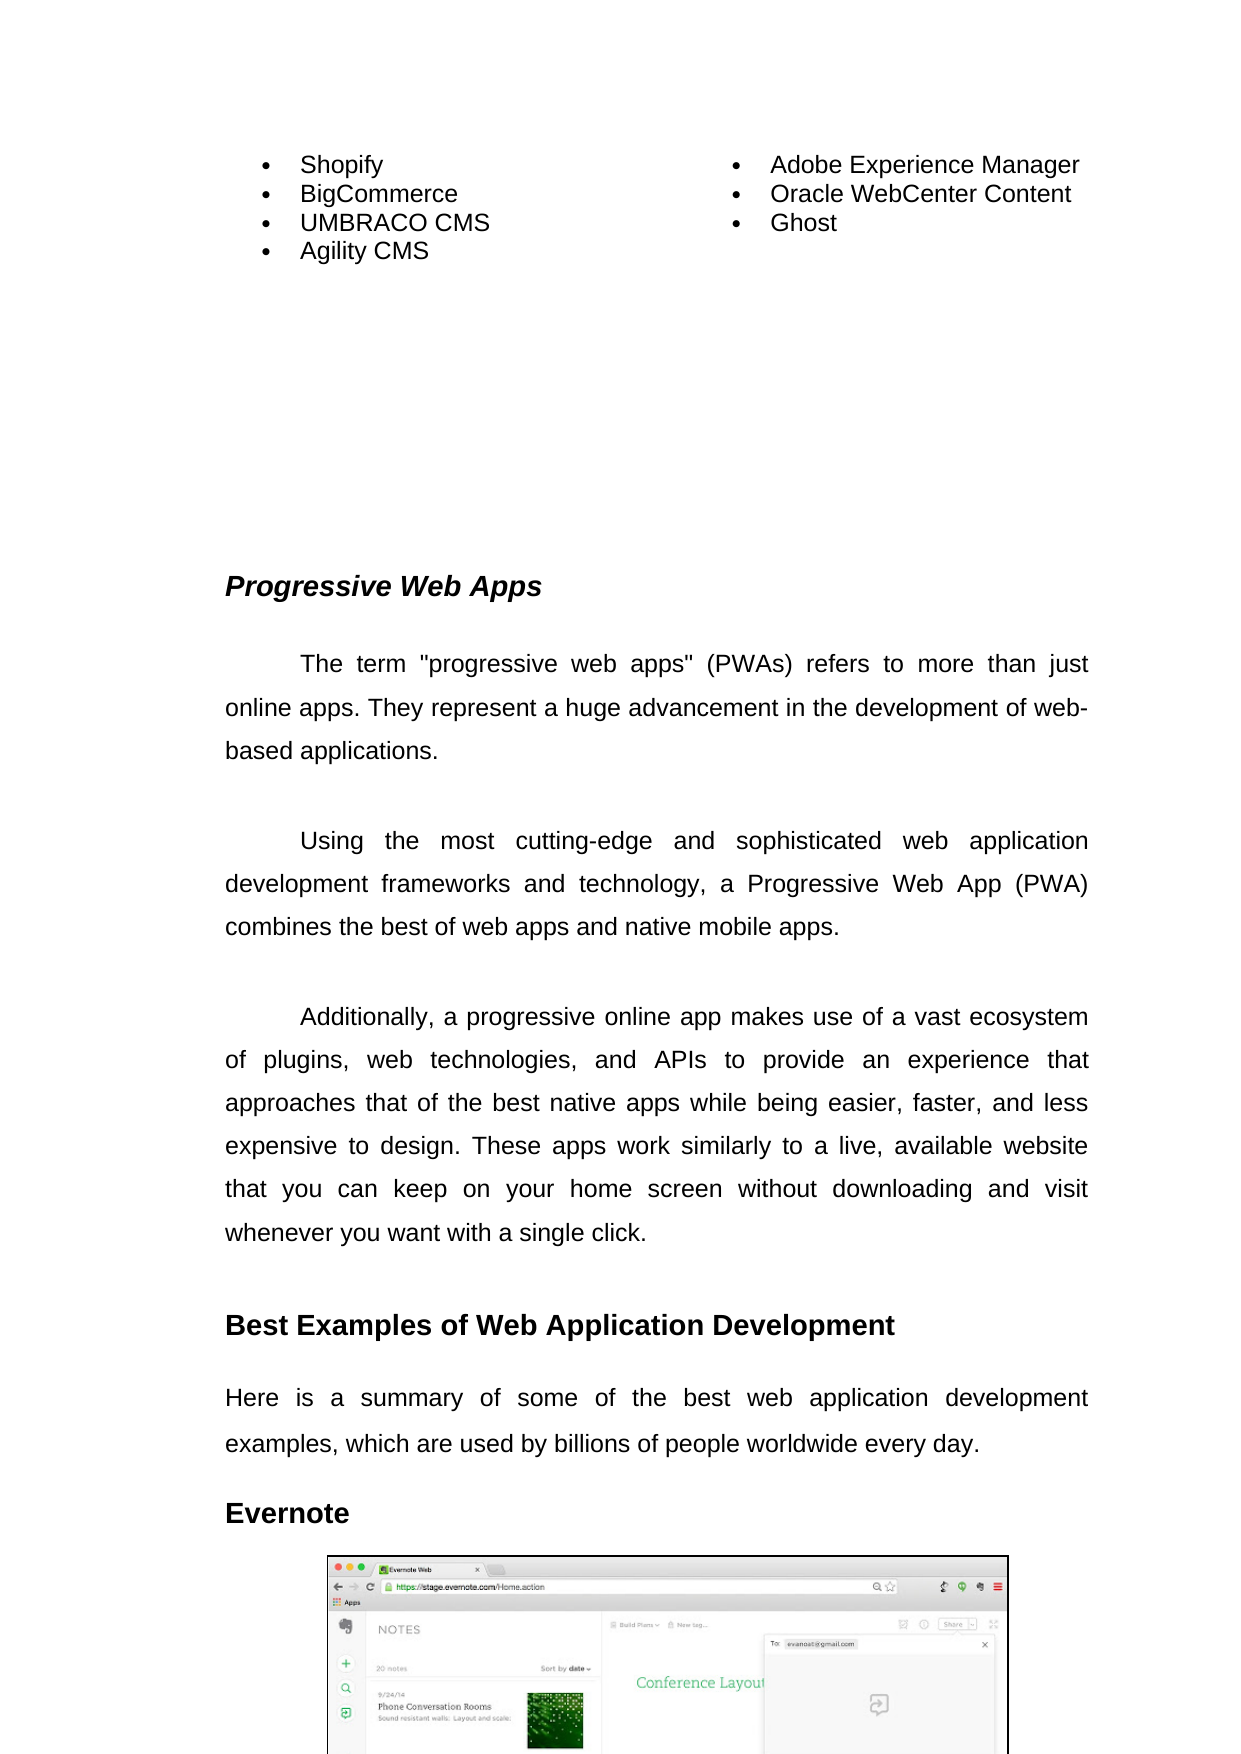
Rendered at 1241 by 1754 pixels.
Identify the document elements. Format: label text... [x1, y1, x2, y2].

subtitle Additionally, a progressive online app makes use of a vast ecosystem of plugins, web technologies, and APIs to provide an experience that approaches that of the best native apps while being easier, faster, and less expensive to design. These apps work similarly to a live, available website that you can keep on your home screen without downloading and visit whenever you want with a single click. [225, 1002, 1090, 1246]
list BigCommerce [262, 179, 620, 207]
list Adobe Experience Manager [733, 150, 1090, 179]
list Agility CMS [262, 236, 620, 265]
text Here is a summary of some of the best web application development examples, which are used by billions of people worldwide every day. [225, 1364, 1090, 1458]
subtitle Progressive Web Apps [225, 537, 1090, 602]
picture [328, 1557, 1007, 1754]
list UMBRACO CMS [262, 207, 620, 236]
subtitle The term "progressive web apps" (PWAs) refers to more than just online apps. They represent a huge advancement in the development of web-based applications. [225, 649, 1090, 764]
list Oracle WebCenter Content [733, 179, 1090, 207]
text Evernote [225, 1483, 1090, 1530]
list Shopify [262, 150, 620, 179]
subtitle Using the most cutting-edge and sophisticated web application development frameworks and technology, a Progressive Web App (PWA) combines the best of web apps and native mobile apps. [225, 826, 1090, 941]
list Ghost [733, 207, 1090, 236]
subtitle Best Examples of Web Application Development [225, 1307, 1090, 1341]
